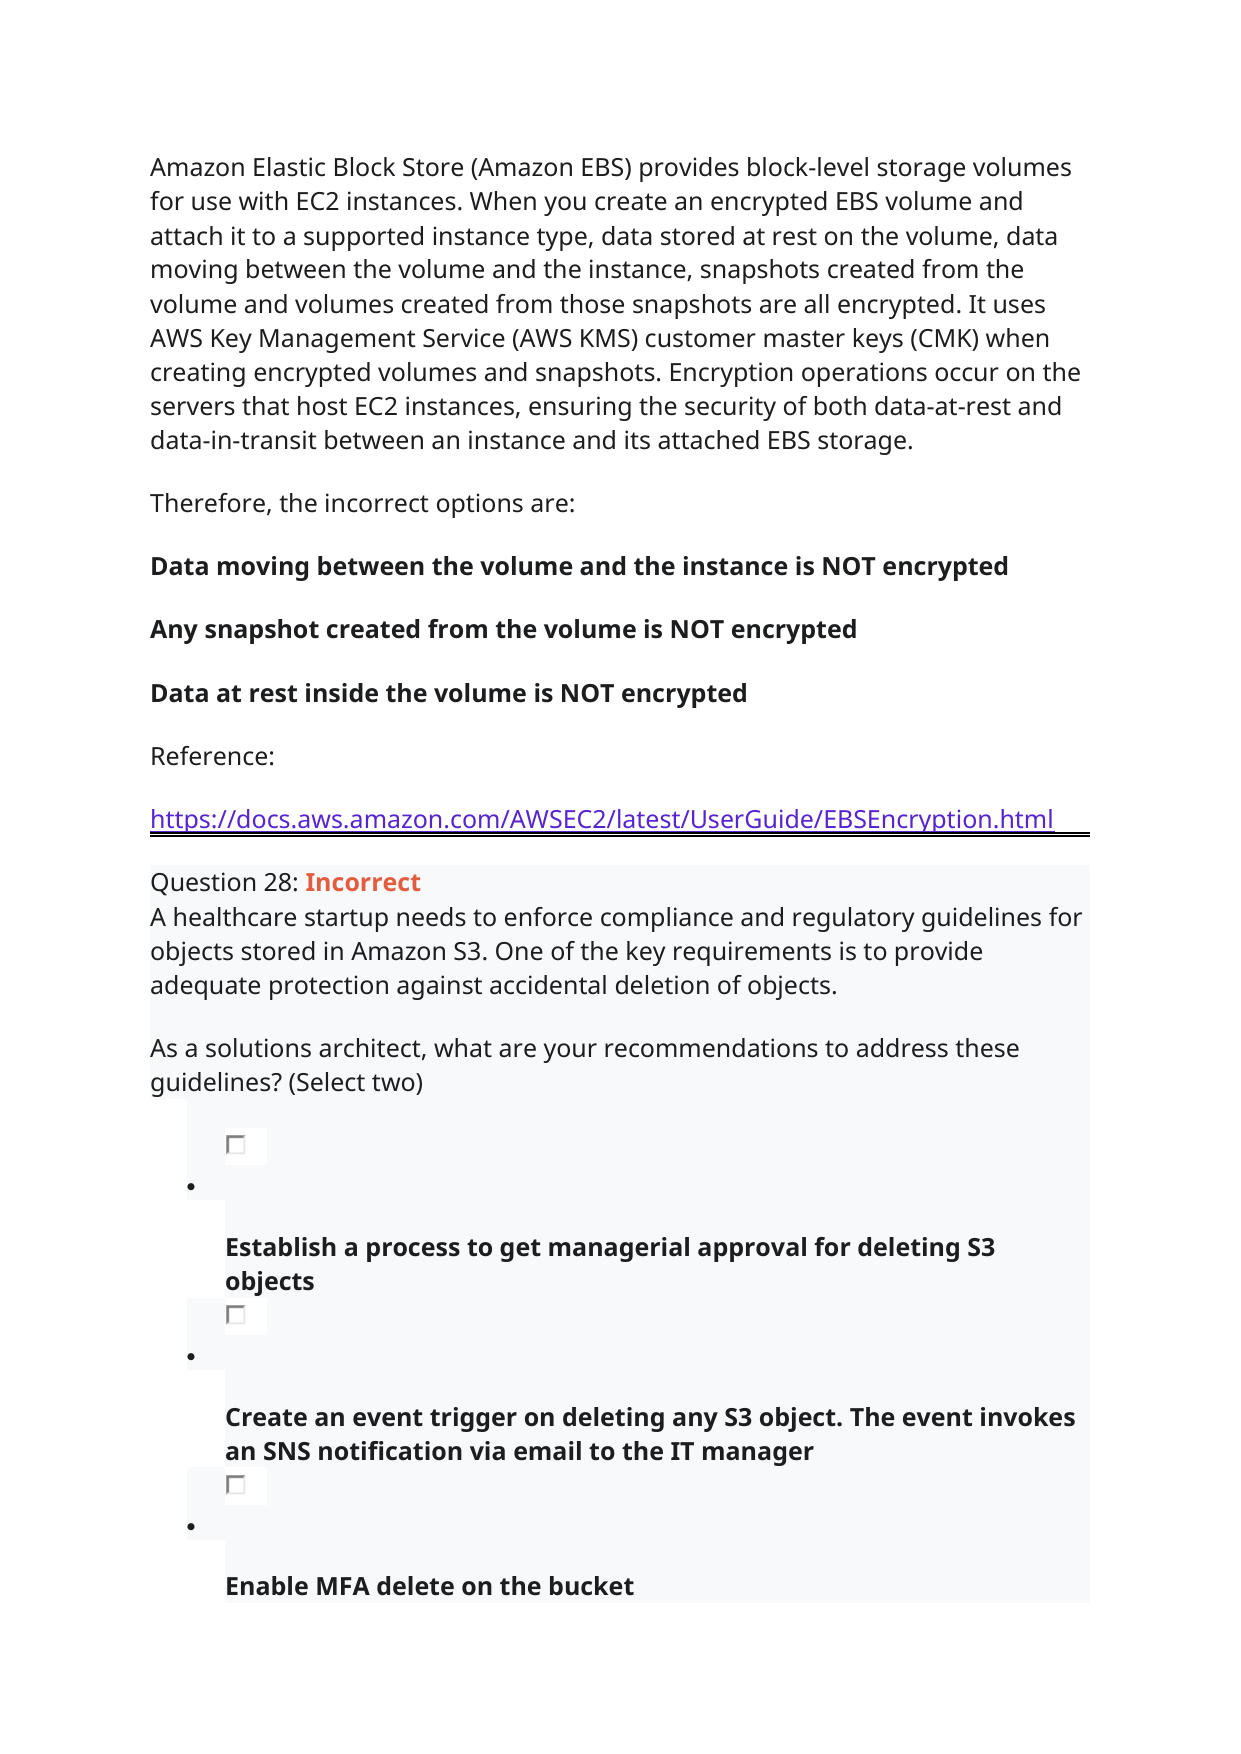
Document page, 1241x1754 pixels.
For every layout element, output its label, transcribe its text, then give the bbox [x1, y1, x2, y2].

text As a solutions architect, what are your recommendations to address these guidelines? (Select two) [150, 1031, 1090, 1099]
text Reference: [150, 739, 1090, 773]
text Any snapshot created from the volume is NOT encrypted [150, 612, 1090, 646]
text Therefore, the incorrect options are: [150, 486, 1090, 520]
text Enable MFA delete on the bucket [225, 1569, 1090, 1603]
text Question 28: Incorrect [150, 865, 1090, 899]
text Establish a process to get managerial approval for deleting S3 objects [225, 1229, 1090, 1298]
text https://docs.aws.amazon.com/AWSEC2/latest/UserGuide/EBSEncryption.html [150, 802, 1090, 832]
text A healthcare startup needs to enforce compliance and regulatory guidelines for objects stored in Amazon S3. One of the key requirements is to provide adequate protection against accidental deletion of objects. [150, 899, 1090, 1001]
text Create an event trigger on deleting any S3 object. The event invokes an SNS notification via email to the IT manager [225, 1399, 1090, 1467]
text Data at rest inside the volume is NOT encrypted [150, 675, 1090, 709]
text Data moving between the volume and the instance is NOT encrypted [150, 549, 1090, 583]
text Amazon Elastic Block Store (Amazon EBS) provides block-level storage volumes for use with EC2 instances. When you create an encrypted EBS volume and attach it to a supported instance type, data stored at rest on the volume, data moving between the volume and the instance, snapshots created from the volume and volumes created from those snapshots are all encrypted. It uses AWS Key Management Service (AWS KMS) customer master keys (CMK) when creating encrypted volumes and snapshots. Encryption operations occur on the servers that host EC2 instances, ensuring the security of both data-at-rest and data-in-transit between an instance and its attached EBS storage. [150, 150, 1090, 457]
